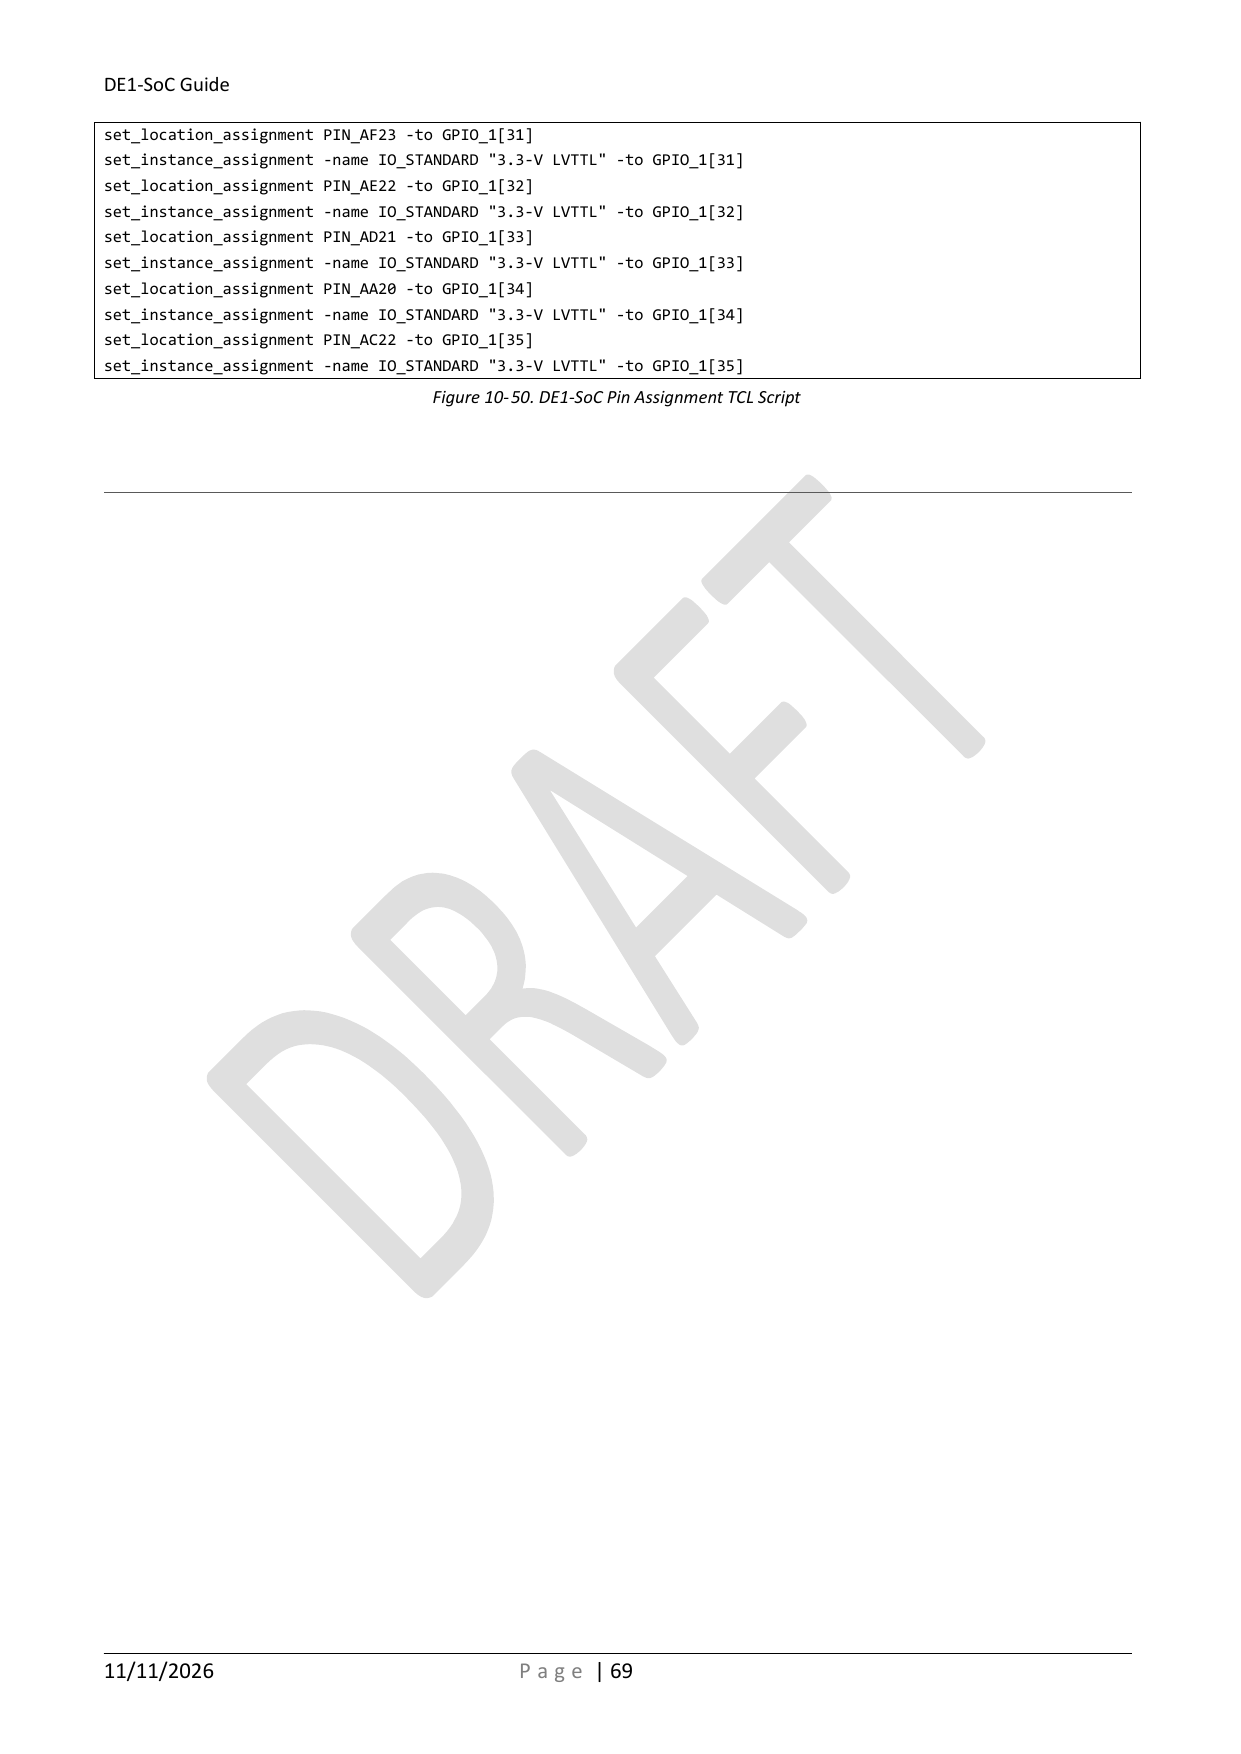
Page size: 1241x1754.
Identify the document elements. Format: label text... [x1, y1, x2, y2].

text set_instance_assignment -name IO_STANDARD "3.3-V LVTTL" -to GPIO_1[35] [95, 353, 1140, 378]
text set_location_assignment PIN_AD21 -to GPIO_1[33] [95, 224, 1140, 247]
text set_instance_assignment -name IO_STANDARD "3.3-V LVTTL" -to GPIO_1[31] [95, 147, 1140, 170]
text set_instance_assignment -name IO_STANDARD "3.3-V LVTTL" -to GPIO_1[32] [95, 199, 1140, 221]
text set_location_assignment PIN_AA20 -to GPIO_1[34] [95, 276, 1140, 299]
text set_location_assignment PIN_AC22 -to GPIO_1[35] [95, 327, 1140, 350]
text set_instance_assignment -name IO_STANDARD "3.3-V LVTTL" -to GPIO_1[34] [95, 302, 1140, 324]
text set_location_assignment PIN_AE22 -to GPIO_1[32] [95, 173, 1140, 196]
text set_instance_assignment -name IO_STANDARD "3.3-V LVTTL" -to GPIO_1[33] [95, 250, 1140, 273]
text set_location_assignment PIN_AF23 -to GPIO_1[31] [95, 123, 1140, 144]
